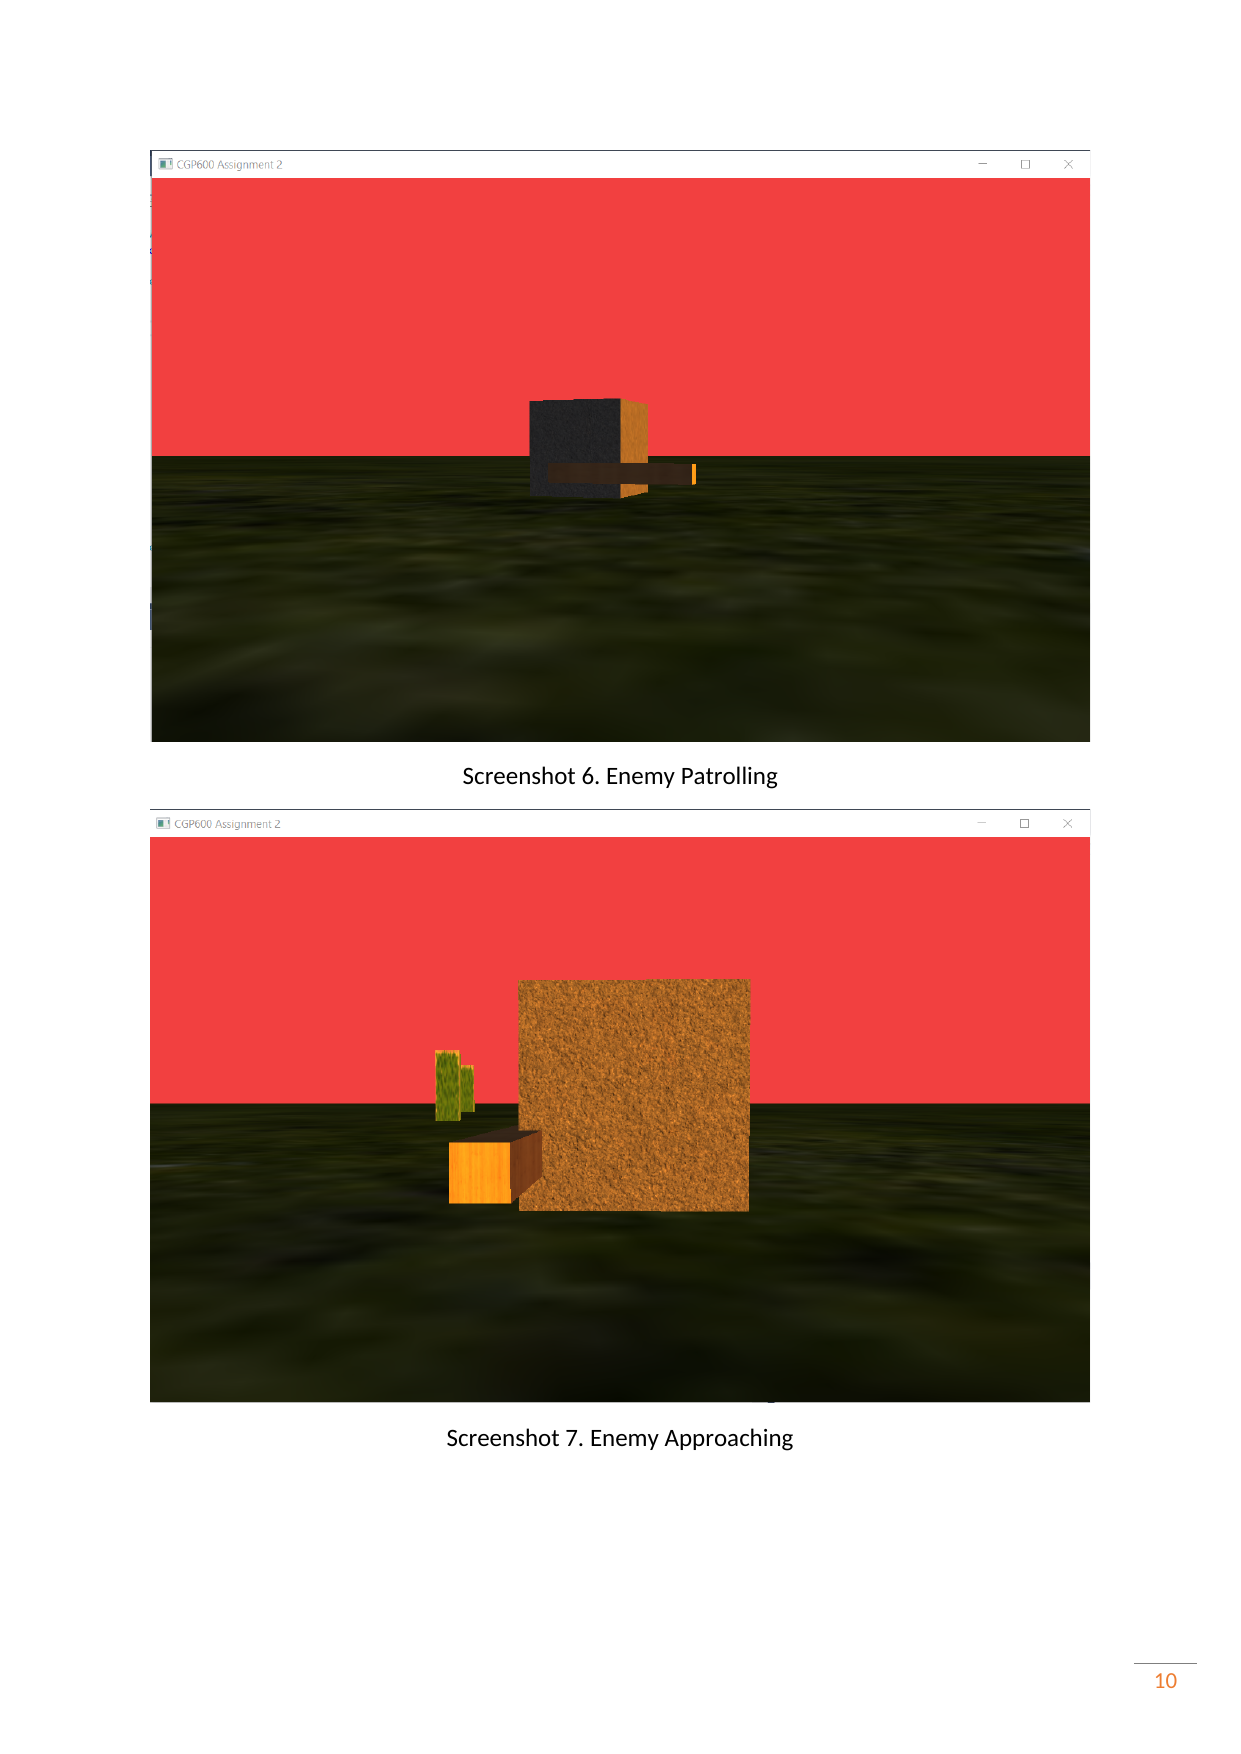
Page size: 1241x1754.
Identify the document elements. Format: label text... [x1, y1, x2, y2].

text Screenshot 7. Enemy Approaching [150, 1422, 1090, 1452]
picture [150, 809, 1091, 1403]
text Screenshot 6. Enemy Patrolling [150, 760, 1090, 791]
picture [150, 150, 1091, 742]
